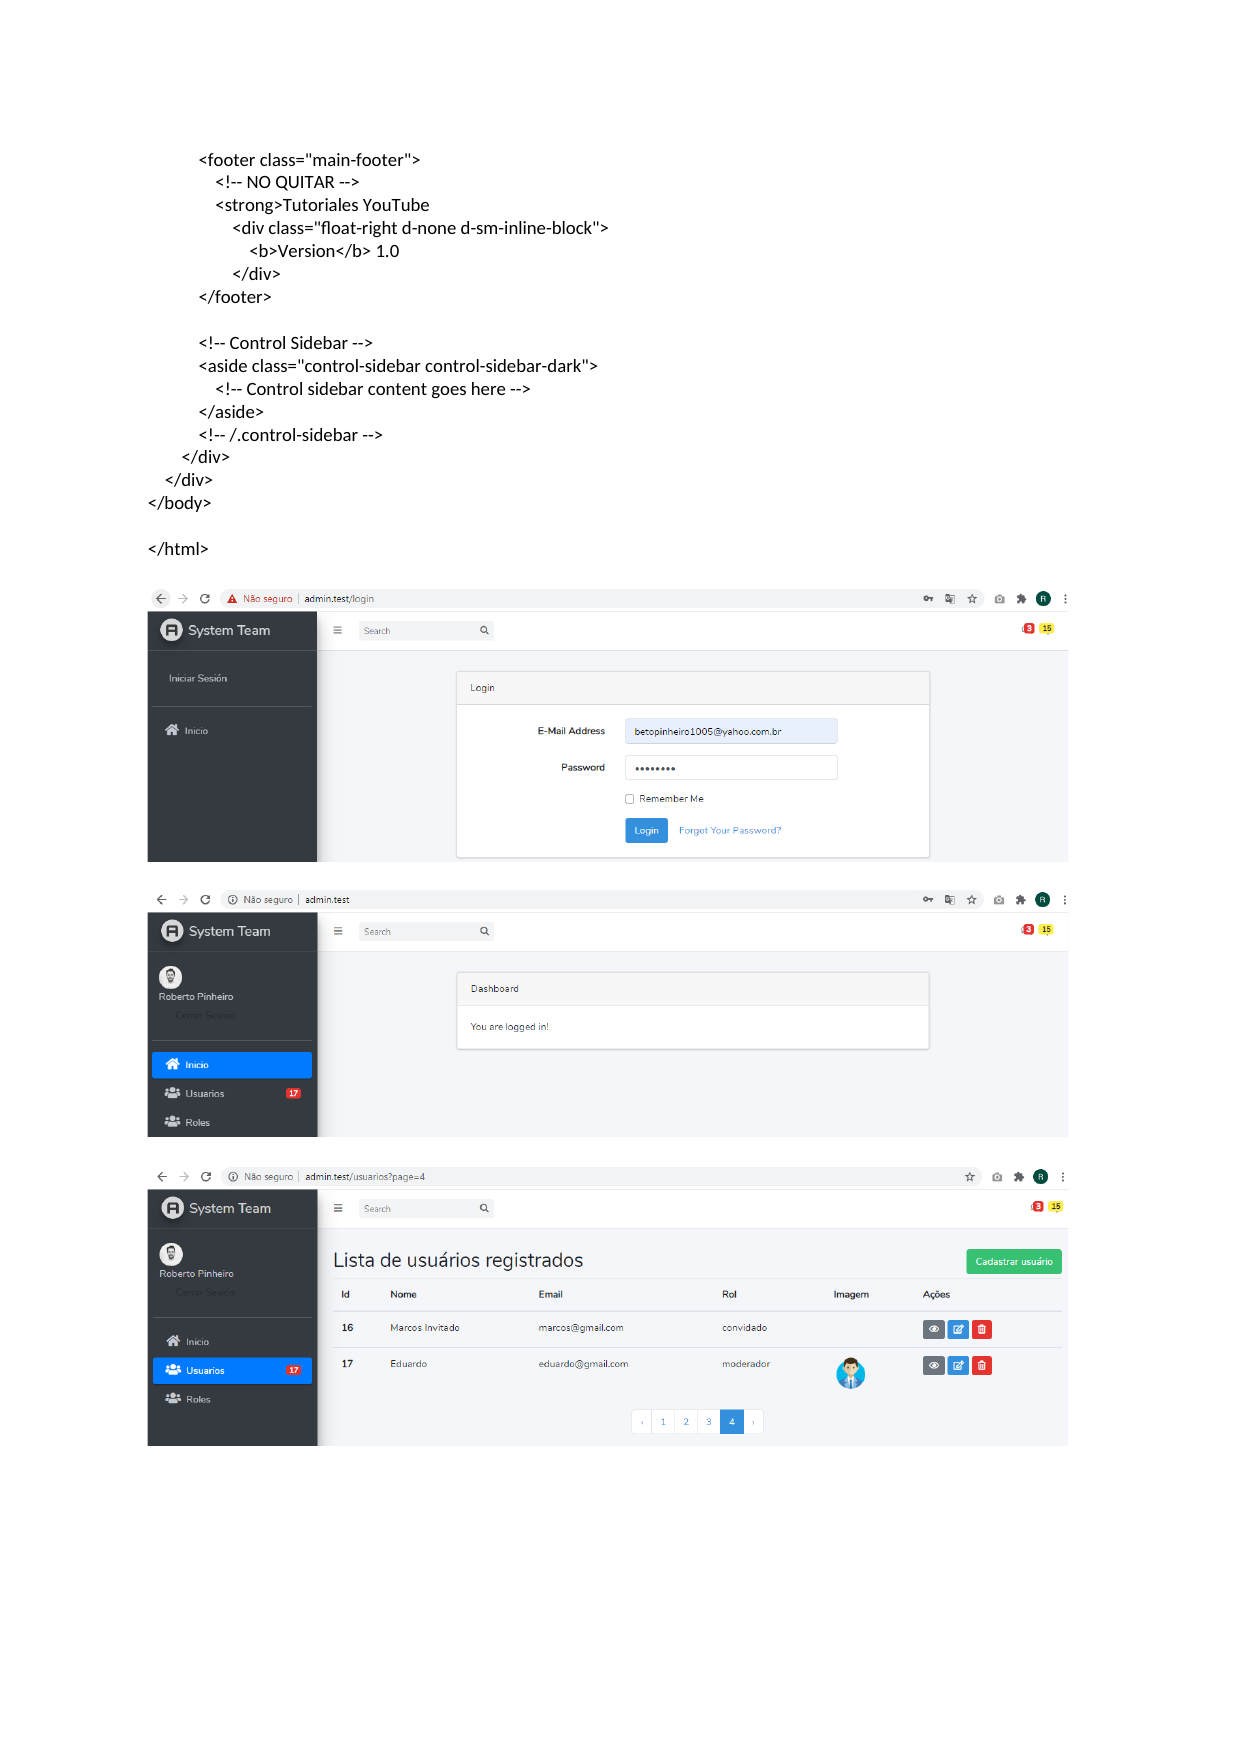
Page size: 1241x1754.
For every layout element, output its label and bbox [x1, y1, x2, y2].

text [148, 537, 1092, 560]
picture [147, 588, 1069, 862]
picture [147, 889, 1069, 1137]
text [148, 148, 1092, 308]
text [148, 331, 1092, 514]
picture [147, 1165, 1069, 1446]
